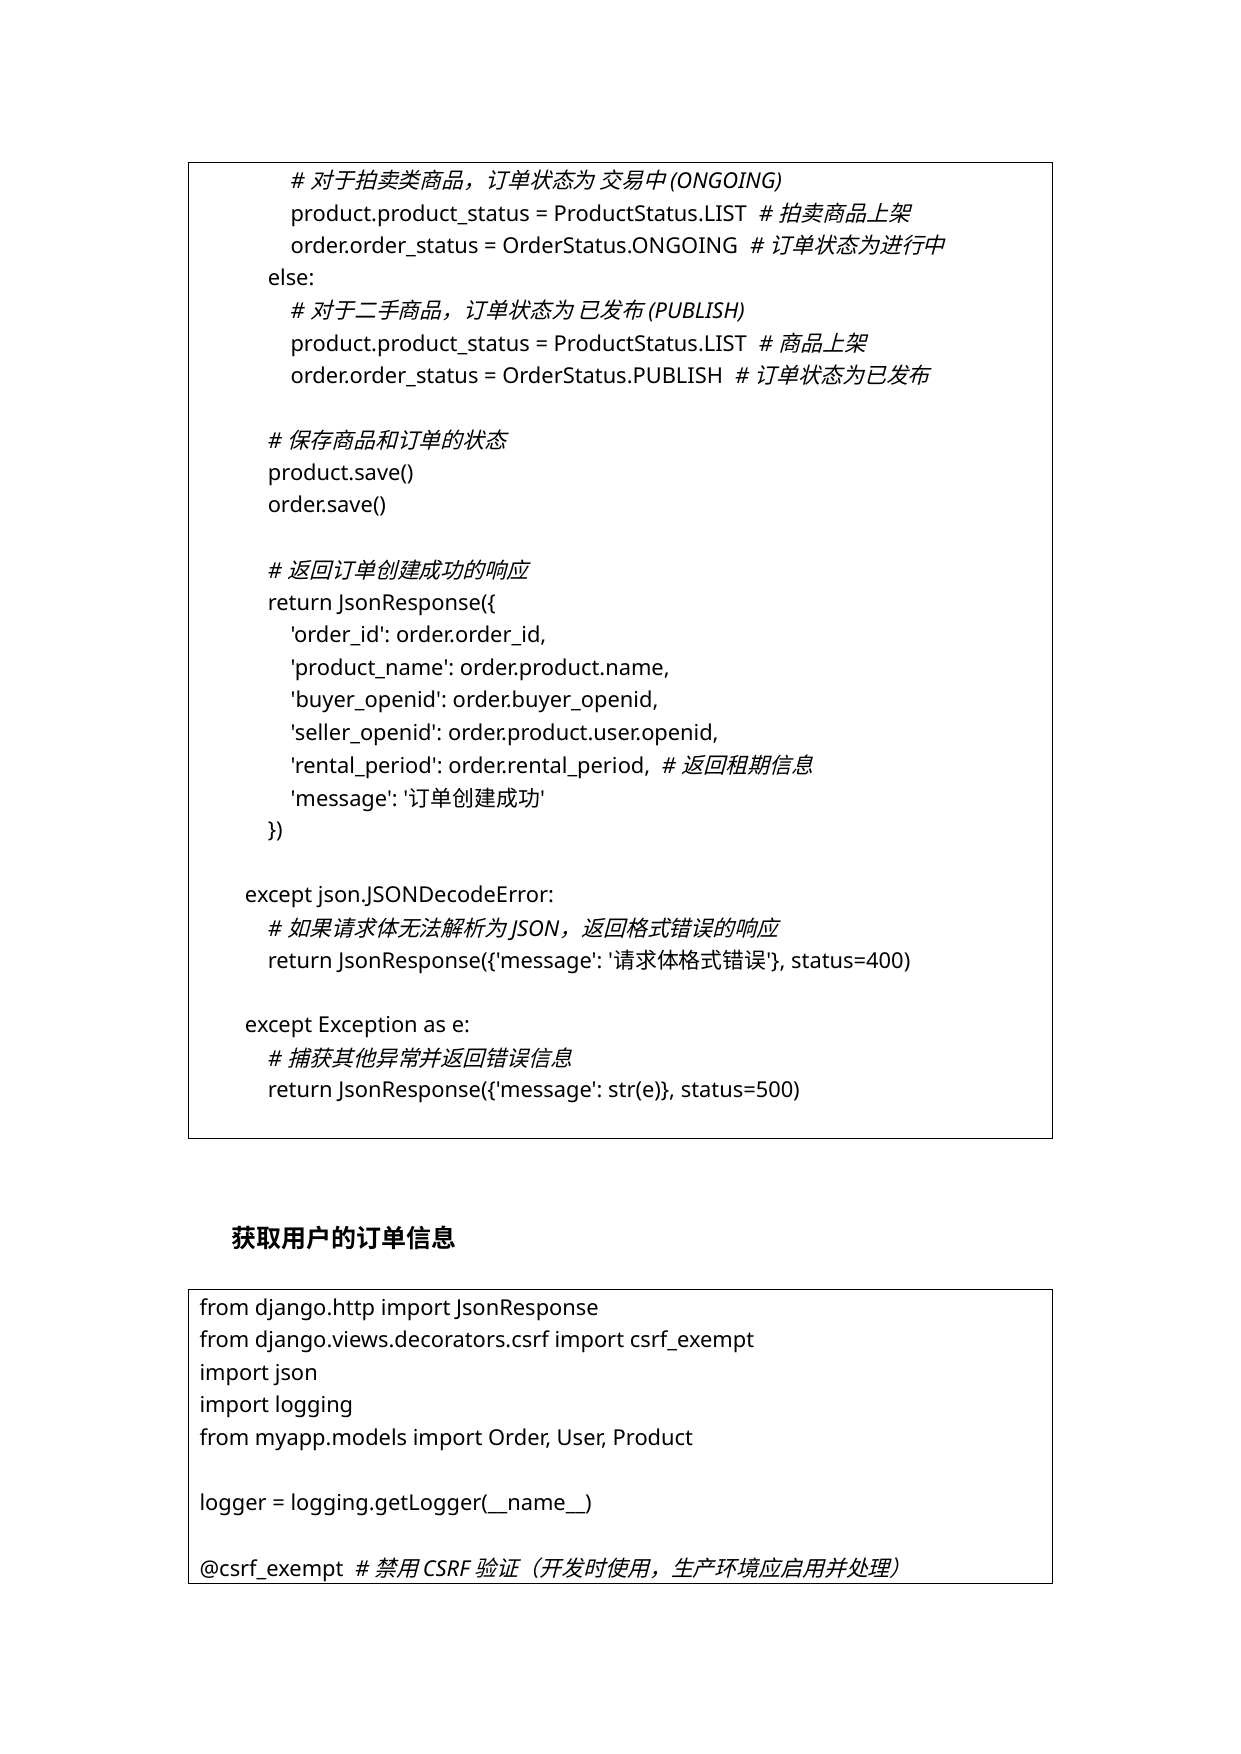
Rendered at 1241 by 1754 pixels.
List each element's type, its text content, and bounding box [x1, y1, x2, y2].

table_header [189, 1290, 1052, 1583]
subtitle 获取用户的订单信息 [187, 1204, 1053, 1269]
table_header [189, 163, 1052, 1138]
